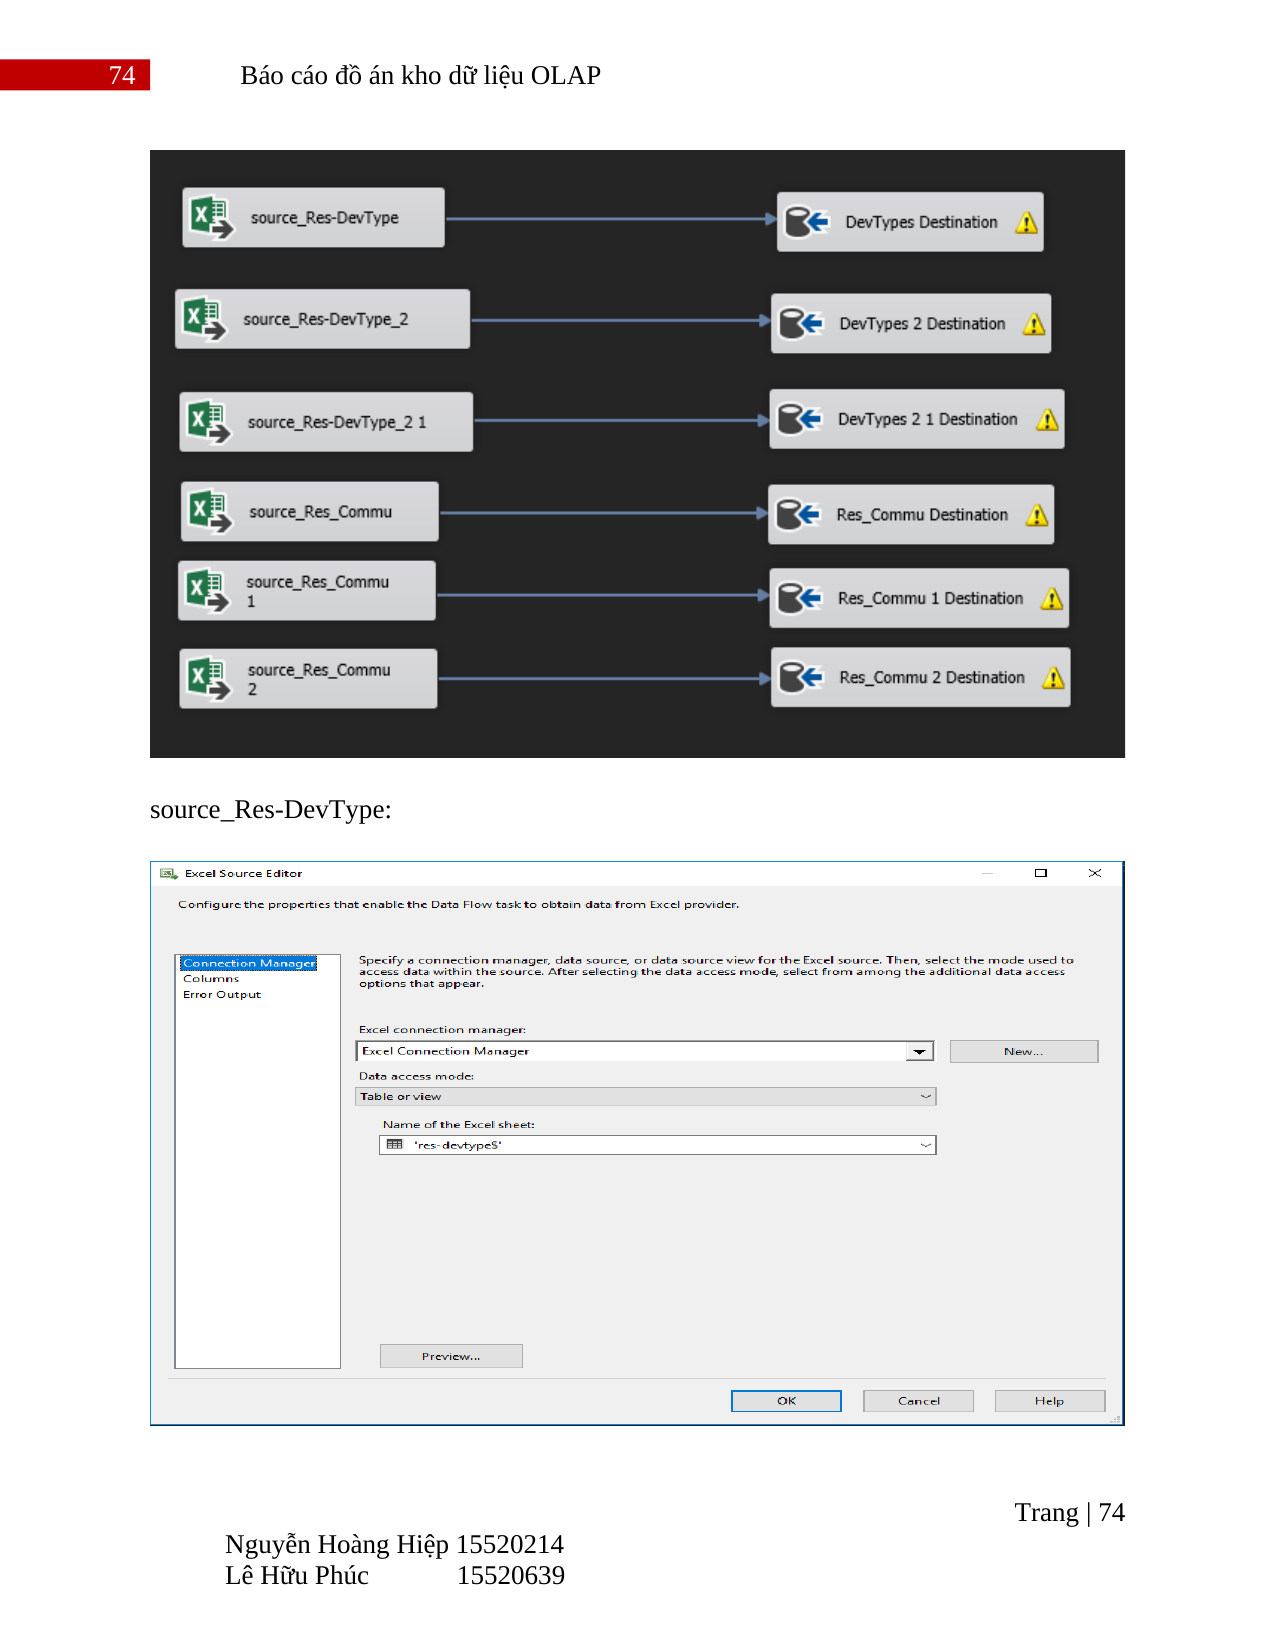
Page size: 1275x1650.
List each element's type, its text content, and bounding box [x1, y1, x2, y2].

picture [150, 150, 1125, 758]
text source_Res-DevType: [150, 794, 1125, 825]
picture [150, 861, 1125, 1426]
